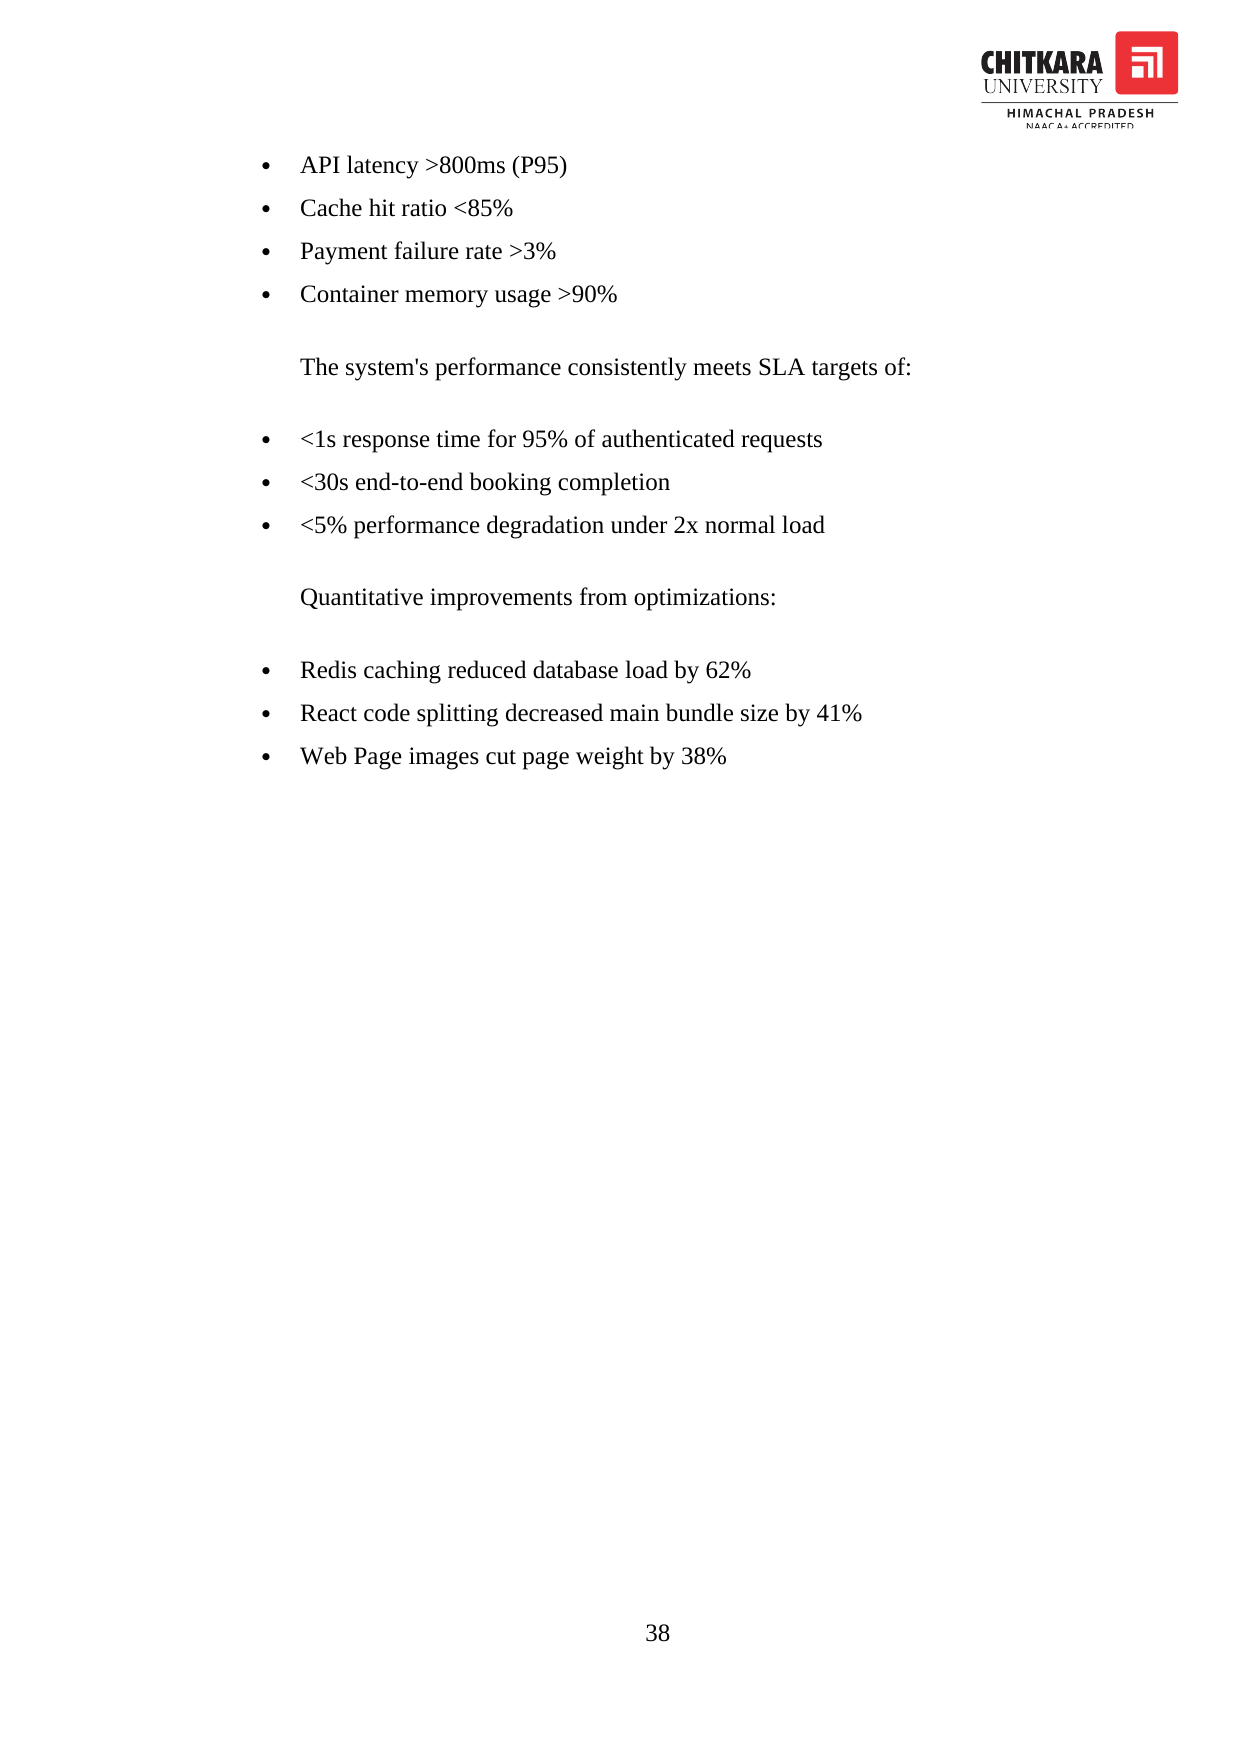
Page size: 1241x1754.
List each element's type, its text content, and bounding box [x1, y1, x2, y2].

picture [981, 31, 1179, 128]
list <5% performance degradation under 2x normal load [262, 510, 1090, 539]
list <1s response time for 95% of authenticated requests [262, 424, 1090, 453]
list Payment failure rate >3% [262, 236, 1090, 265]
text The system's performance consistently meets SLA targets of: [300, 352, 1090, 380]
list Container memory usage >90% [262, 279, 1090, 308]
list API latency >800ms (P95) [262, 150, 1090, 179]
list Cache hit ratio <85% [262, 193, 1090, 222]
list React code splitting decreased main bundle size by 41% [262, 698, 1090, 727]
list Redis caching reduced database load by 62% [262, 655, 1090, 683]
list Web Page images cut page weight by 38% [262, 741, 1090, 770]
list <30s end-to-end booking completion [262, 467, 1090, 496]
text Quantitative improvements from optimizations: [300, 582, 1090, 611]
